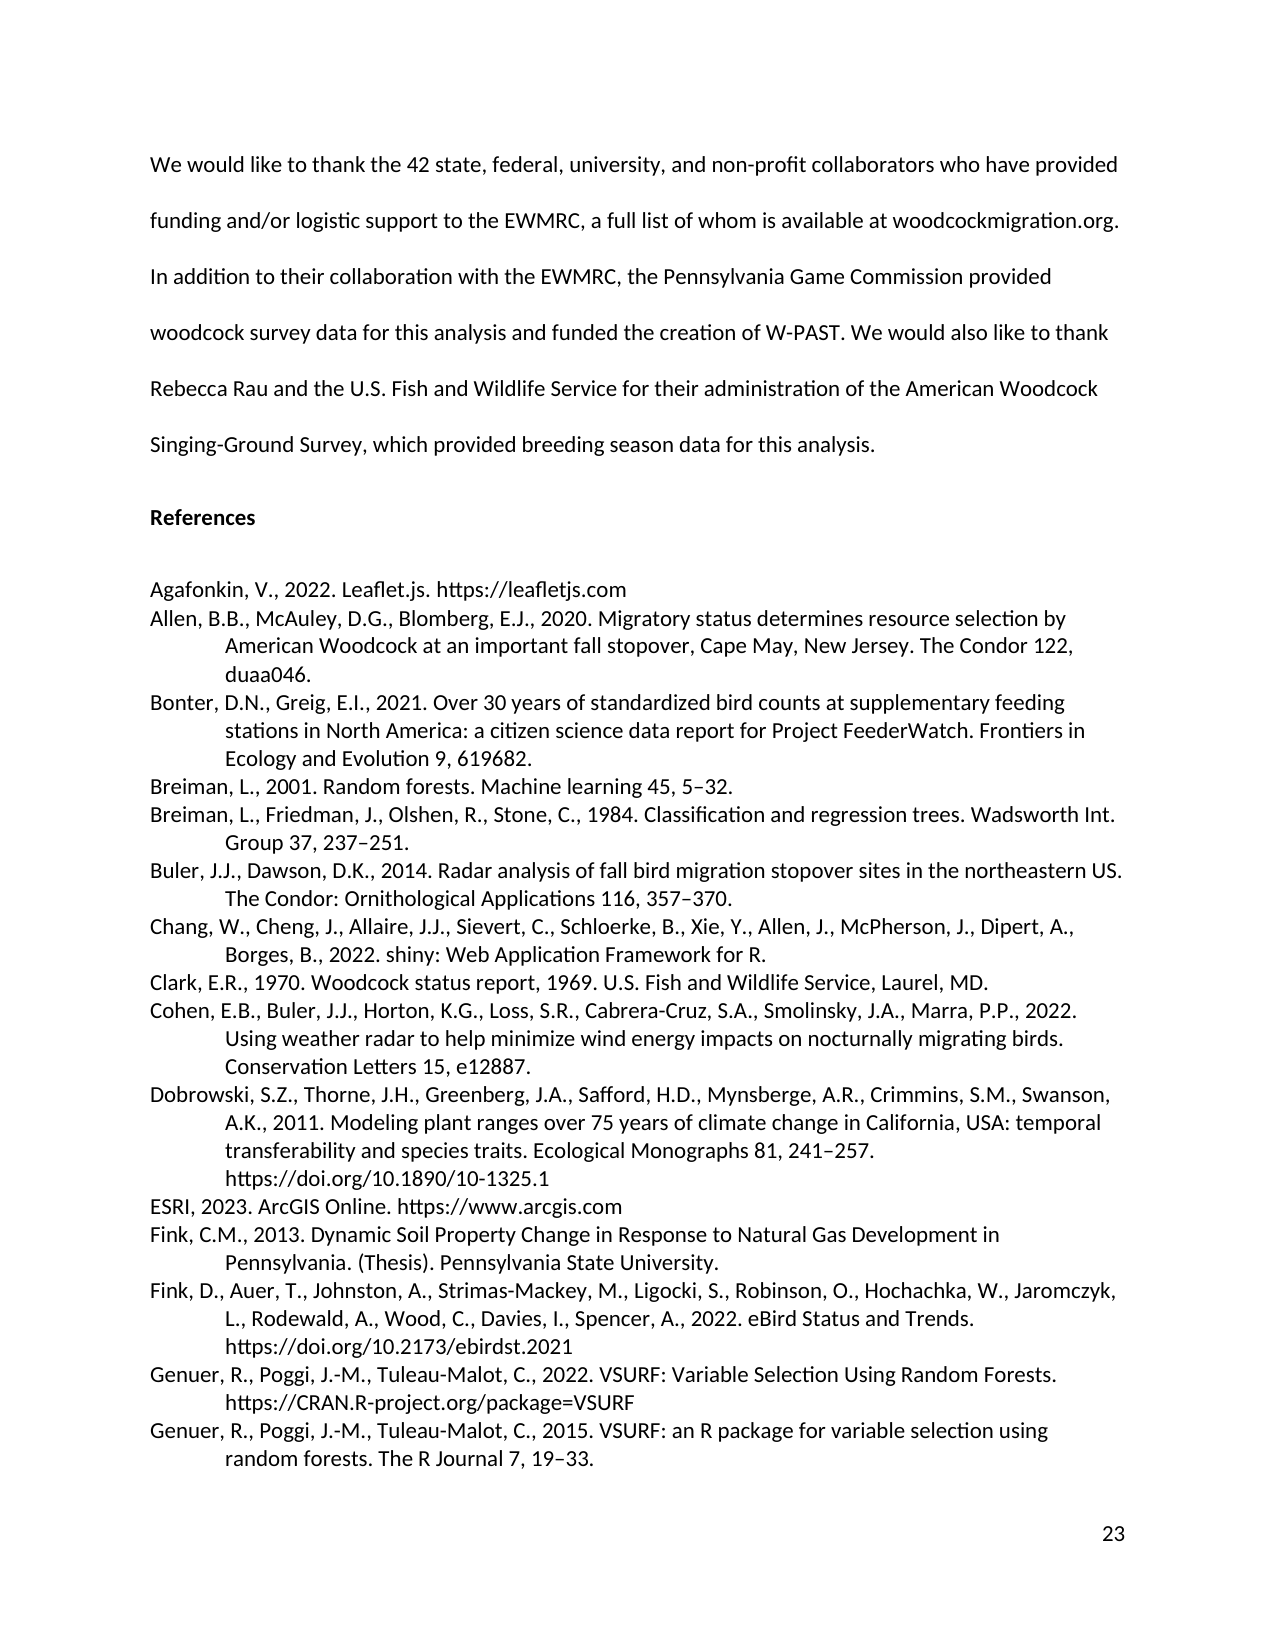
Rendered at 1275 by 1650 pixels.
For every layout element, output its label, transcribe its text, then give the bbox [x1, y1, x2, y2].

text Breiman, L., 2001. Random forests. Machine learning 45, 5–32. [150, 772, 1125, 800]
text Dobrowski, S.Z., Thorne, J.H., Greenberg, J.A., Safford, H.D., Mynsberge, A.R., Crimmins, S.M., Swanson, A.K., 2011. Modeling plant ranges over 75 years of climate change in California, USA: temporal transferability and species traits. Ecological Monographs 81, 241–257. https://doi.org/10.1890/10-1325.1 [150, 1080, 1125, 1192]
text References [150, 503, 1125, 531]
text Chang, W., Cheng, J., Allaire, J.J., Sievert, C., Schloerke, B., Xie, Y., Allen, J., McPherson, J., Dipert, A., Borges, B., 2022. shiny: Web Application Framework for R. [150, 912, 1125, 968]
text Cohen, E.B., Buler, J.J., Horton, K.G., Loss, S.R., Cabrera-Cruz, S.A., Smolinsky, J.A., Marra, P.P., 2022. Using weather radar to help minimize wind energy impacts on nocturnally migrating birds. Conservation Letters 15, e12887. [150, 996, 1125, 1080]
text Genuer, R., Poggi, J.-M., Tuleau-Malot, C., 2015. VSURF: an R package for variable selection using random forests. The R Journal 7, 19–33. [150, 1416, 1125, 1472]
text Agafonkin, V., 2022. Leaflet.js. https://leafletjs.com [150, 576, 1125, 604]
text We would like to thank the 42 state, federal, university, and non-profit collaborators who have provided funding and/or logistic support to the EWMRC, a full list of whom is available at woodcockmigration.org. In addition to their collaboration with the EWMRC, the Pennsylvania Game Commission provided woodcock survey data for this analysis and funded the creation of W-PAST. We would also like to thank Rebecca Rau and the U.S. Fish and Wildlife Service for their administration of the American Woodcock Singing-Ground Survey, which provided breeding season data for this analysis. [150, 150, 1125, 458]
text ESRI, 2023. ArcGIS Online. https://www.arcgis.com [150, 1192, 1125, 1220]
text Breiman, L., Friedman, J., Olshen, R., Stone, C., 1984. Classification and regression trees. Wadsworth Int. Group 37, 237–251. [150, 800, 1125, 856]
text Fink, C.M., 2013. Dynamic Soil Property Change in Response to Natural Gas Development in Pennsylvania. (Thesis). Pennsylvania State University. [150, 1220, 1125, 1276]
text Fink, D., Auer, T., Johnston, A., Strimas-Mackey, M., Ligocki, S., Robinson, O., Hochachka, W., Jaromczyk, L., Rodewald, A., Wood, C., Davies, I., Spencer, A., 2022. eBird Status and Trends. https://doi.org/10.2173/ebirdst.2021 [150, 1276, 1125, 1360]
text Buler, J.J., Dawson, D.K., 2014. Radar analysis of fall bird migration stopover sites in the northeastern US. The Condor: Ornithological Applications 116, 357–370. [150, 856, 1125, 912]
text Genuer, R., Poggi, J.-M., Tuleau-Malot, C., 2022. VSURF: Variable Selection Using Random Forests. https://CRAN.R-project.org/package=VSURF [150, 1360, 1125, 1416]
text Bonter, D.N., Greig, E.I., 2021. Over 30 years of standardized bird counts at supplementary feeding stations in North America: a citizen science data report for Project FeederWatch. Frontiers in Ecology and Evolution 9, 619682. [150, 688, 1125, 772]
text Clark, E.R., 1970. Woodcock status report, 1969. U.S. Fish and Wildlife Service, Laurel, MD. [150, 968, 1125, 996]
text Allen, B.B., McAuley, D.G., Blomberg, E.J., 2020. Migratory status determines resource selection by American Woodcock at an important fall stopover, Cape May, New Jersey. The Condor 122, duaa046. [150, 604, 1125, 688]
